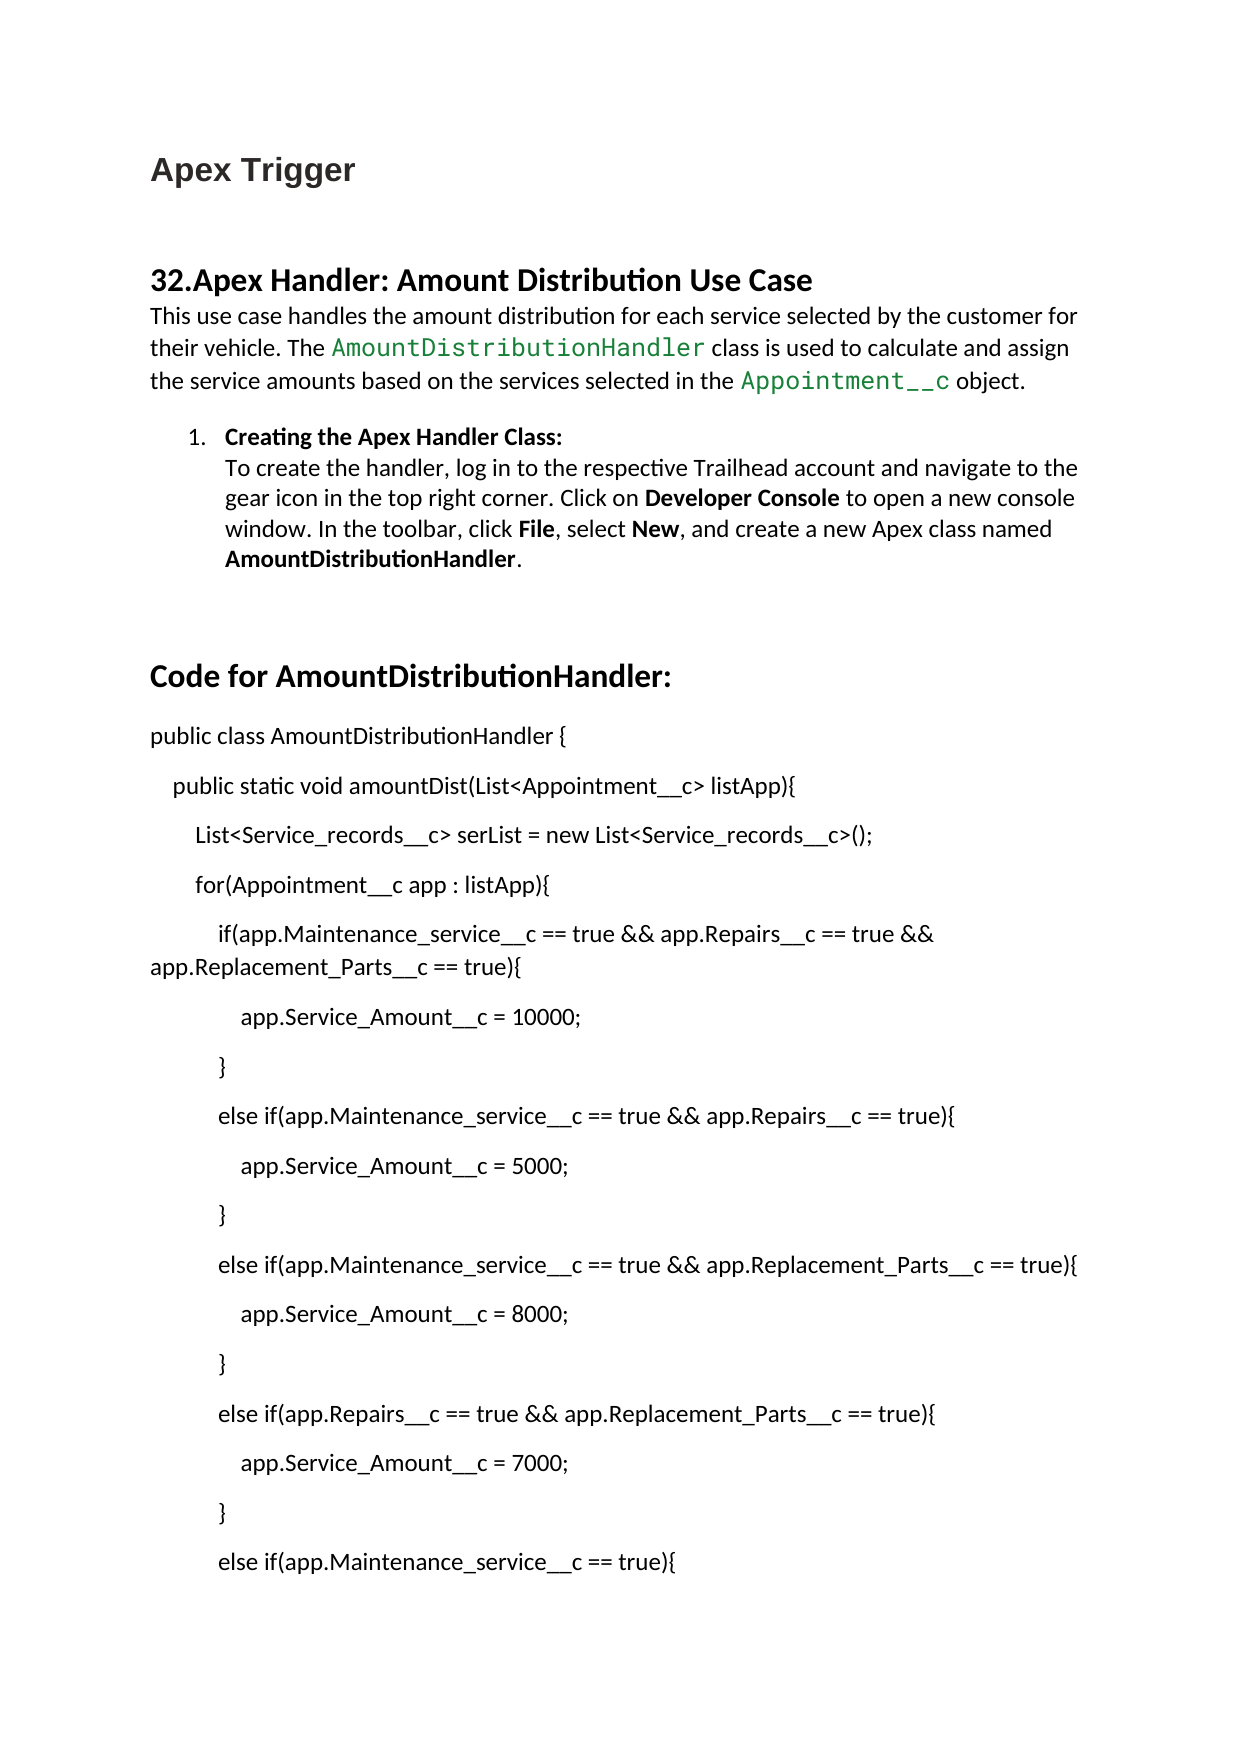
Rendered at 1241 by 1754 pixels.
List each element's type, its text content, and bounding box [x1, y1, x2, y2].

text if(app.Maintenance_service__c == true && app.Repairs__c == true && app.Replacement_Parts__c == true){ [150, 919, 1090, 982]
text app.Service_Amount__c = 5000; [150, 1150, 1090, 1180]
text Code for AmountDistributionHandler: [150, 654, 1090, 695]
text public class AmountDistributionHandler { [150, 720, 1090, 751]
text 32.Apex Handler: Amount Distribution Use Case This use case handles the amount distribution for each service selected by the customer for their vehicle. The AmountDistributionHandler class is used to calculate and assign the service amounts based on the services selected in the Appointment__c object. [150, 259, 1090, 396]
text for(Appointment__c app : listApp){ [150, 869, 1090, 899]
text List<Service_records__c> serList = new List<Service_records__c>(); [150, 819, 1090, 850]
text else if(app.Repairs__c == true && app.Replacement_Parts__c == true){ [150, 1398, 1090, 1428]
text } [150, 1051, 1090, 1081]
text } [150, 1497, 1090, 1527]
subtitle Apex Trigger [150, 150, 1090, 188]
text public static void amountDist(List<Appointment__c> listApp){ [150, 770, 1090, 800]
text app.Service_Amount__c = 8000; [150, 1299, 1090, 1329]
text else if(app.Maintenance_service__c == true && app.Replacement_Parts__c == true){ [150, 1249, 1090, 1279]
text } [150, 1348, 1090, 1379]
text app.Service_Amount__c = 10000; [150, 1001, 1090, 1032]
text } [150, 1199, 1090, 1230]
list Creating the Apex Handler Class: To create the handler, log in to the respective Trailhead account and navigate to the gear icon in the top right corner. Click on Developer Console to open a new console window. In the toolbar, click File, select New, and create a new Apex class named AmountDistributionHandler. [187, 421, 1090, 574]
text else if(app.Maintenance_service__c == true && app.Repairs__c == true){ [150, 1100, 1090, 1131]
text app.Service_Amount__c = 7000; [150, 1447, 1090, 1478]
text else if(app.Maintenance_service__c == true){ [150, 1547, 1090, 1577]
